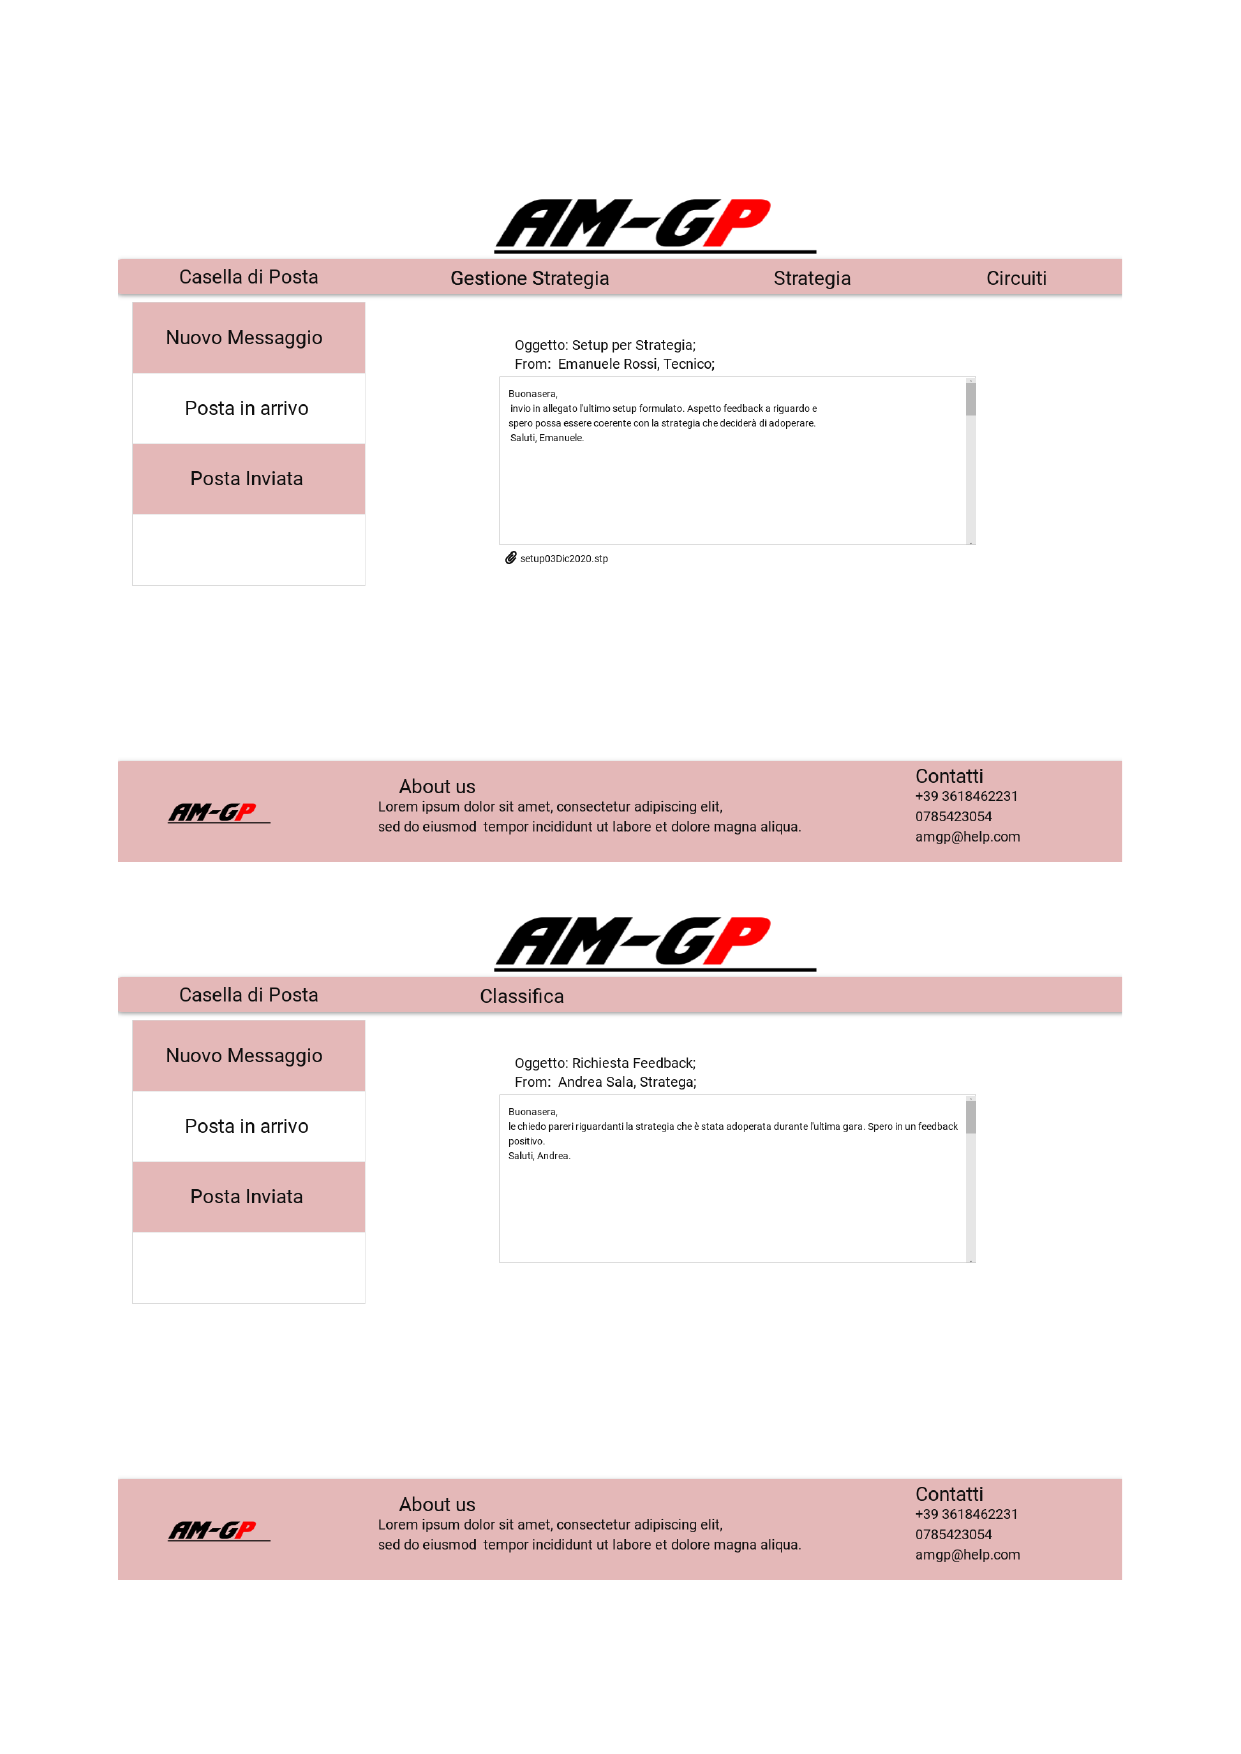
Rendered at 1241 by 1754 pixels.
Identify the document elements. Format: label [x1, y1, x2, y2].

picture [118, 865, 1123, 1580]
picture [118, 147, 1123, 862]
